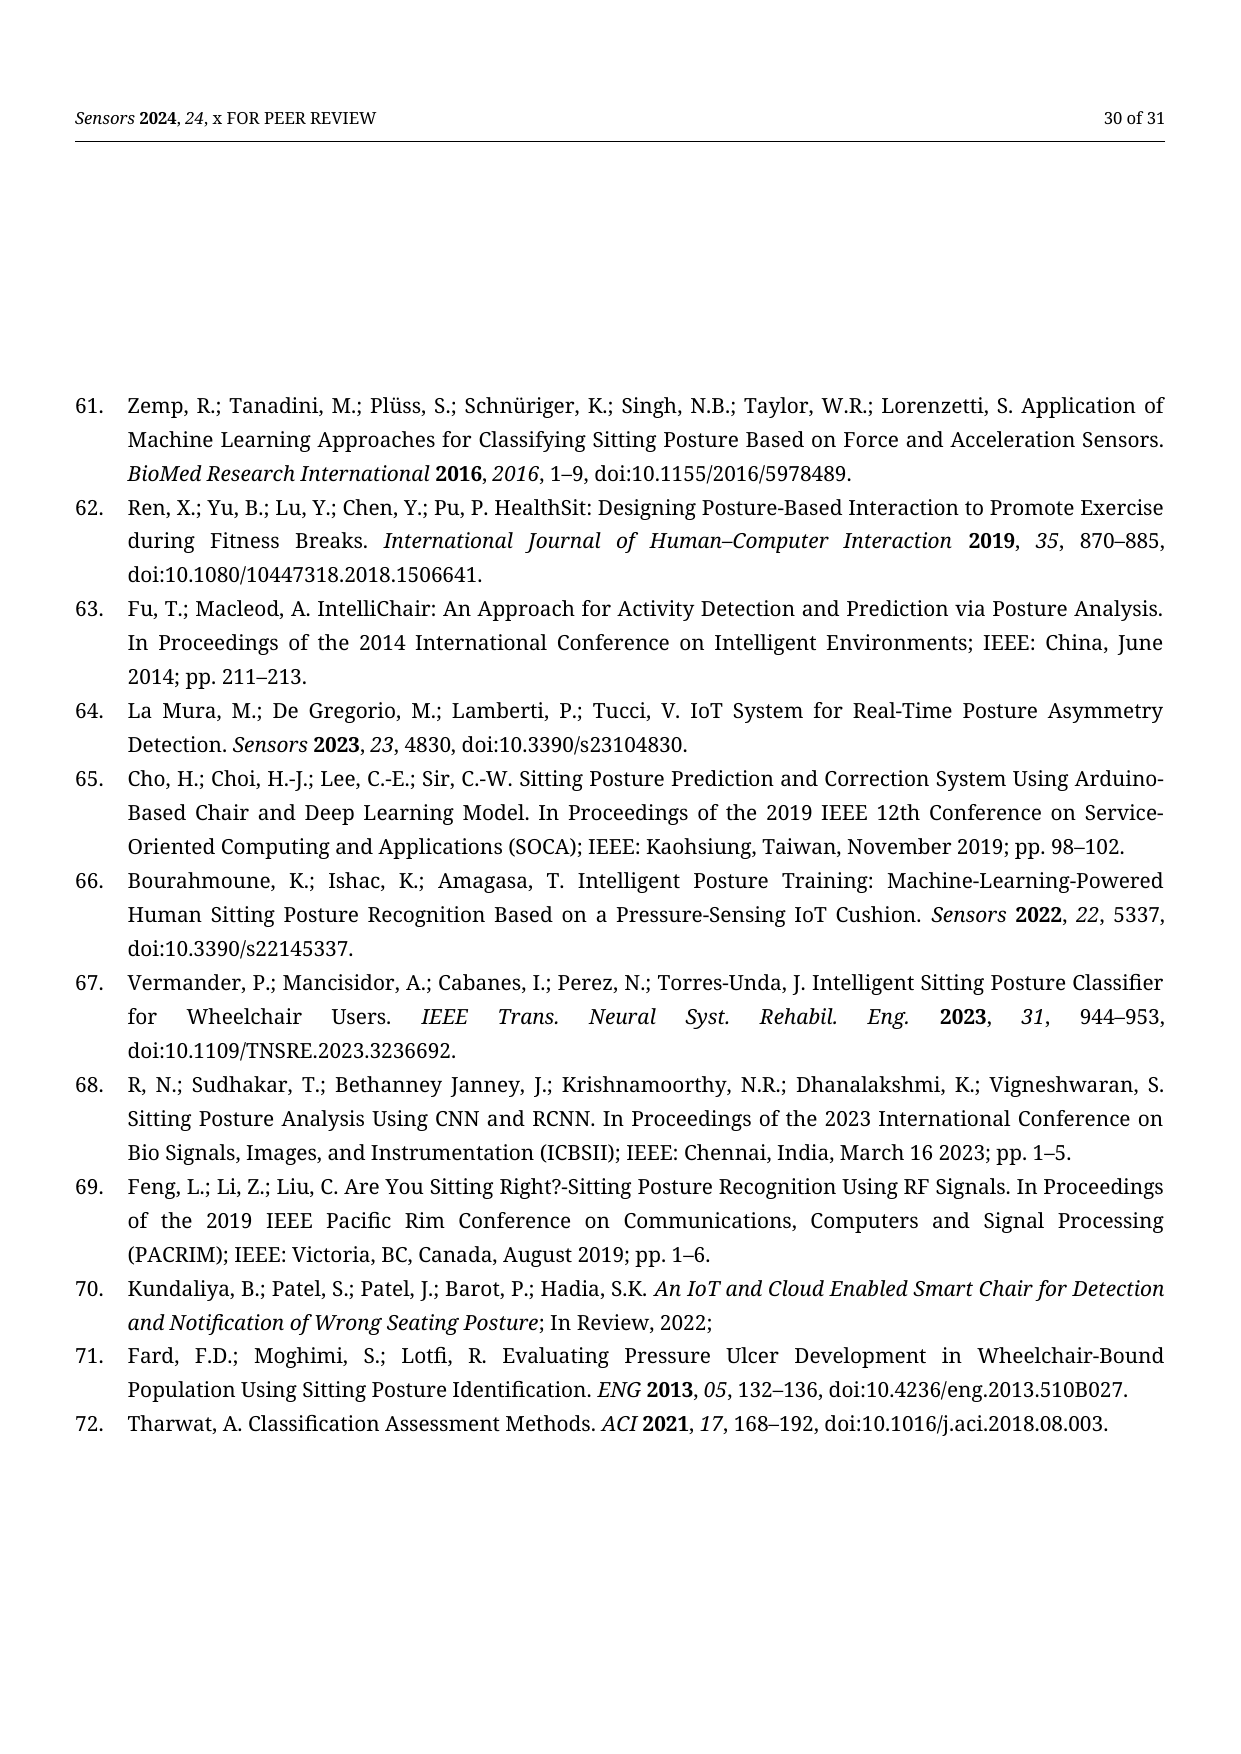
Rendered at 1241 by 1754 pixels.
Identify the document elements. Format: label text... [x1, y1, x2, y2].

text 61. Zemp, R.; Tanadini, M.; Plüss, S.; Schnüriger, K.; Singh, N.B.; Taylor, W.R.; Lorenzetti, S. Application of Machine Learning Approaches for Classifying Sitting Posture Based on Force and Acceleration Sensors. BioMed Research International 2016, 2016, 1–9, doi:10.1155/2016/5978489. [75, 388, 1165, 490]
text 64. La Mura, M.; De Gregorio, M.; Lamberti, P.; Tucci, V. IoT System for Real-Time Posture Asymmetry Detection. Sensors 2023, 23, 4830, doi:10.3390/s23104830. [75, 694, 1165, 762]
text 69. Feng, L.; Li, Z.; Liu, C. Are You Sitting Right?-Sitting Posture Recognition Using RF Signals. In Proceedings of the 2019 IEEE Pacific Rim Conference on Communications, Computers and Signal Processing (PACRIM); IEEE: Victoria, BC, Canada, August 2019; pp. 1–6. [75, 1169, 1165, 1271]
text 71. Fard, F.D.; Moghimi, S.; Lotfi, R. Evaluating Pressure Ulcer Development in Wheelchair-Bound Population Using Sitting Posture Identification. ENG 2013, 05, 132–136, doi:10.4236/eng.2013.510B027. [75, 1339, 1165, 1407]
text 65. Cho, H.; Choi, H.-J.; Lee, C.-E.; Sir, C.-W. Sitting Posture Prediction and Correction System Using Arduino-Based Chair and Deep Learning Model. In Proceedings of the 2019 IEEE 12th Conference on Service-Oriented Computing and Applications (SOCA); IEEE: Kaohsiung, Taiwan, November 2019; pp. 98–102. [75, 762, 1165, 863]
text 67. Vermander, P.; Mancisidor, A.; Cabanes, I.; Perez, N.; Torres-Unda, J. Intelligent Sitting Posture Classifier for Wheelchair Users. IEEE Trans. Neural Syst. Rehabil. Eng. 2023, 31, 944–953, doi:10.1109/TNSRE.2023.3236692. [75, 965, 1165, 1067]
text 62. Ren, X.; Yu, B.; Lu, Y.; Chen, Y.; Pu, P. HealthSit: Designing Posture-Based Interaction to Promote Exercise during Fitness Breaks. International Journal of Human–Computer Interaction 2019, 35, 870–885, doi:10.1080/10447318.2018.1506641. [75, 490, 1165, 592]
text 66. Bourahmoune, K.; Ishac, K.; Amagasa, T. Intelligent Posture Training: Machine-Learning-Powered Human Sitting Posture Recognition Based on a Pressure-Sensing IoT Cushion. Sensors 2022, 22, 5337, doi:10.3390/s22145337. [75, 863, 1165, 965]
text 72. Tharwat, A. Classification Assessment Methods. ACI 2021, 17, 168–192, doi:10.1016/j.aci.2018.08.003. [75, 1407, 1165, 1441]
text 68. R, N.; Sudhakar, T.; Bethanney Janney, J.; Krishnamoorthy, N.R.; Dhanalakshmi, K.; Vigneshwaran, S. Sitting Posture Analysis Using CNN and RCNN. In Proceedings of the 2023 International Conference on Bio Signals, Images, and Instrumentation (ICBSII); IEEE: Chennai, India, March 16 2023; pp. 1–5. [75, 1067, 1165, 1169]
text 70. Kundaliya, B.; Patel, S.; Patel, J.; Barot, P.; Hadia, S.K. An IoT and Cloud Enabled Smart Chair for Detection and Notification of Wrong Seating Posture; In Review, 2022; [75, 1271, 1165, 1339]
text 63. Fu, T.; Macleod, A. IntelliChair: An Approach for Activity Detection and Prediction via Posture Analysis. In Proceedings of the 2014 International Conference on Intelligent Environments; IEEE: China, June 2014; pp. 211–213. [75, 592, 1165, 694]
